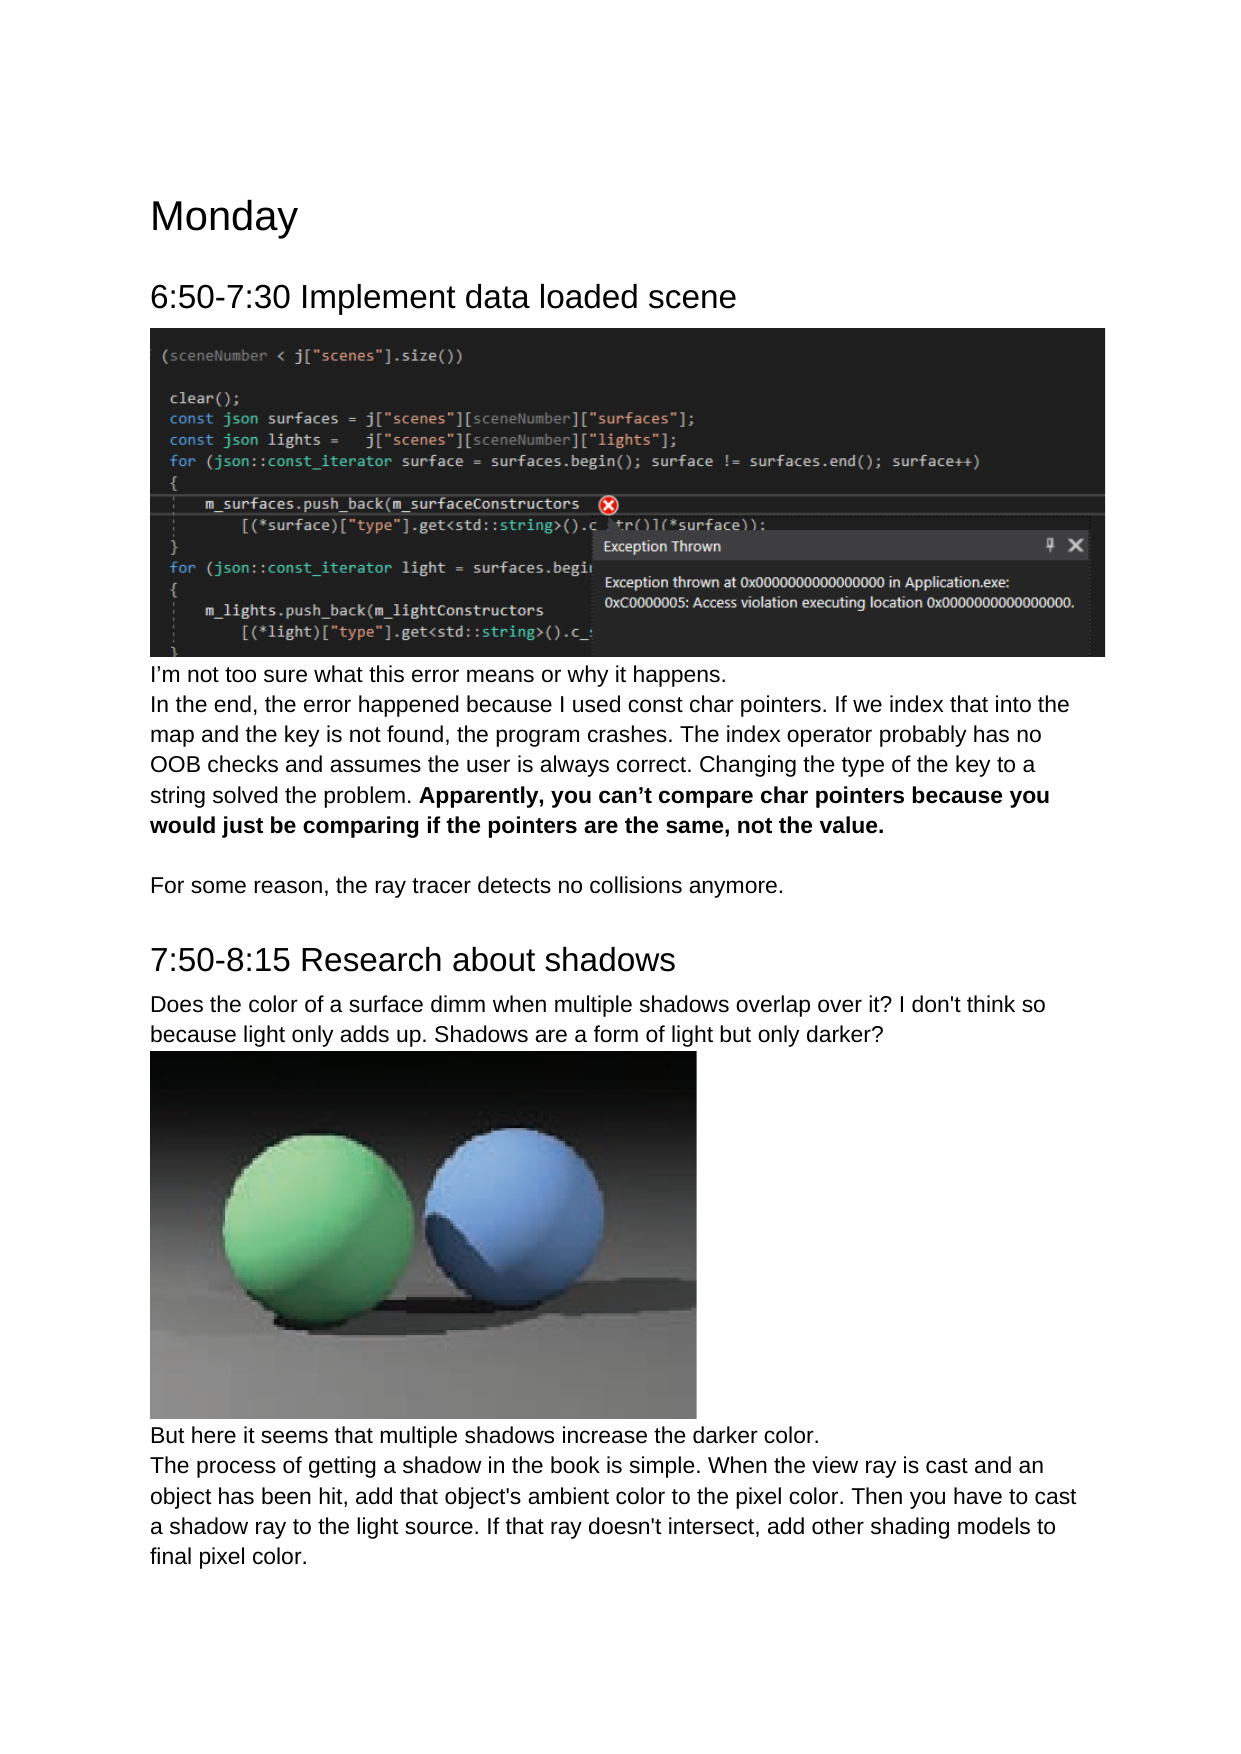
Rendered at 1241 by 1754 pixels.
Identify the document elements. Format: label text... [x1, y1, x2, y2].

subtitle 6:50-7:30 Implement data loaded scene [150, 277, 1090, 316]
text But here it seems that multiple shadows increase the darker color. [150, 1422, 1090, 1449]
subtitle Monday [150, 192, 1090, 239]
text In the end, the error happened because I used const char pointers. If we index that into the map and the key is not found, the program crashes. The index operator probably has no OOB checks and assumes the user is always correct. Changing the type of the key to a string solved the problem. Apparently, you can’t compare char pointers because you would just be comparing if the pointers are the same, not the value. [150, 691, 1090, 838]
text The process of getting a shadow in the book is simple. When the view ray is cast and an object has been hit, add that object's ambient color to the pixel color. Then you have to cast a shadow ray to the light source. If that ray doesn't intersect, add other shading models to final pixel color. [150, 1452, 1090, 1569]
picture [150, 1051, 697, 1419]
text I’m not too sure what this error means or why it happens. [150, 661, 1090, 687]
picture [150, 328, 1105, 657]
text Does the color of a surface dimm when multiple shadows overlap over it? I don't think so because light only adds up. Shadows are a form of light but only darker? [150, 991, 1090, 1047]
text For some reason, the ray tracer detects no collisions anymore. [150, 872, 1090, 898]
subtitle 7:50-8:15 Research about shadows [150, 940, 1090, 978]
